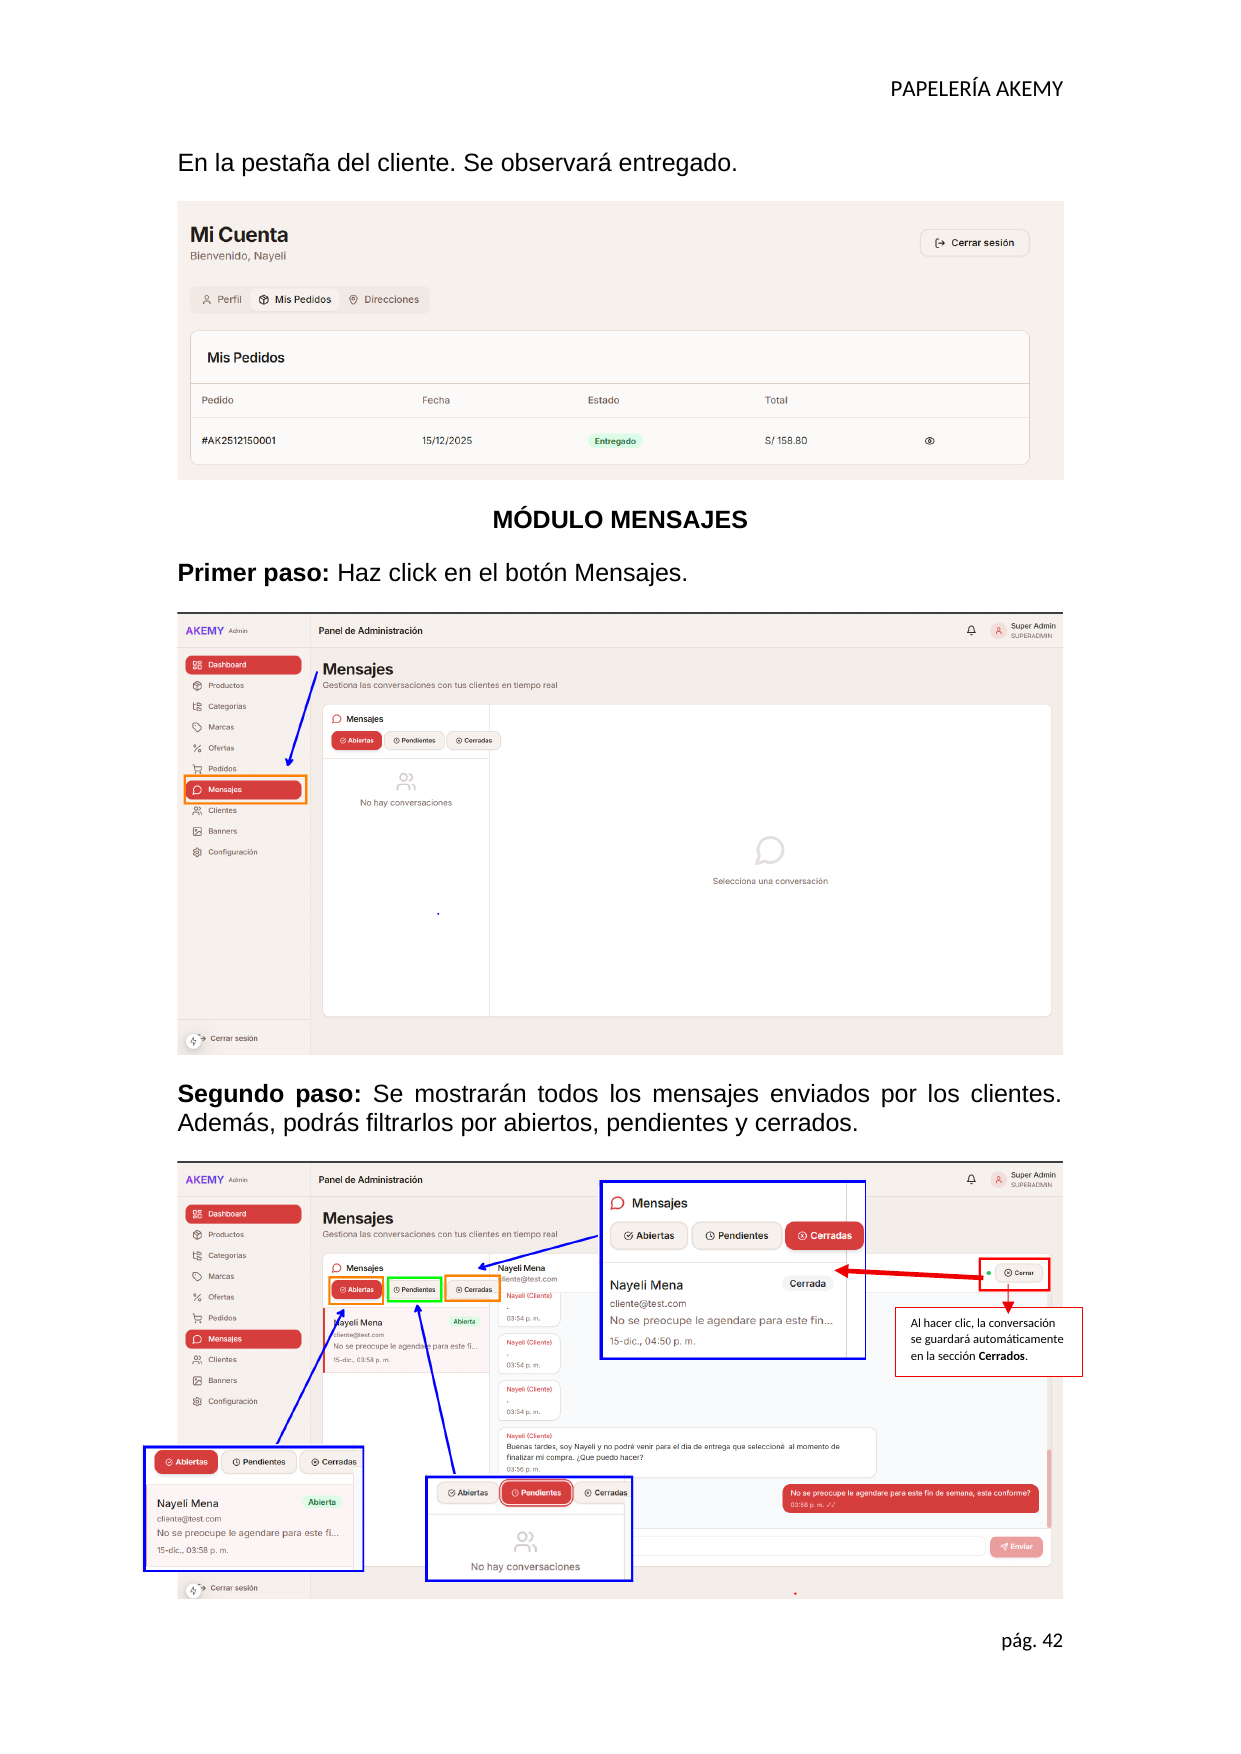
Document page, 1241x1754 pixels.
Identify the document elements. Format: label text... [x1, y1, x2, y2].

picture [141, 1161, 1063, 1599]
text En la pestaña del cliente. Se observará entregado. [177, 148, 1063, 176]
text Segundo paso: Se mostrarán todos los mensajes enviados por los clientes. Además, podrás filtrarlos por abiertos, pendientes y cerrados. [177, 1079, 1063, 1137]
text Primer paso: Haz click en el botón Mensajes. [177, 558, 1063, 587]
text MÓDULO MENSAJES [177, 505, 1063, 533]
picture [177, 612, 1063, 1055]
picture [177, 201, 1065, 480]
